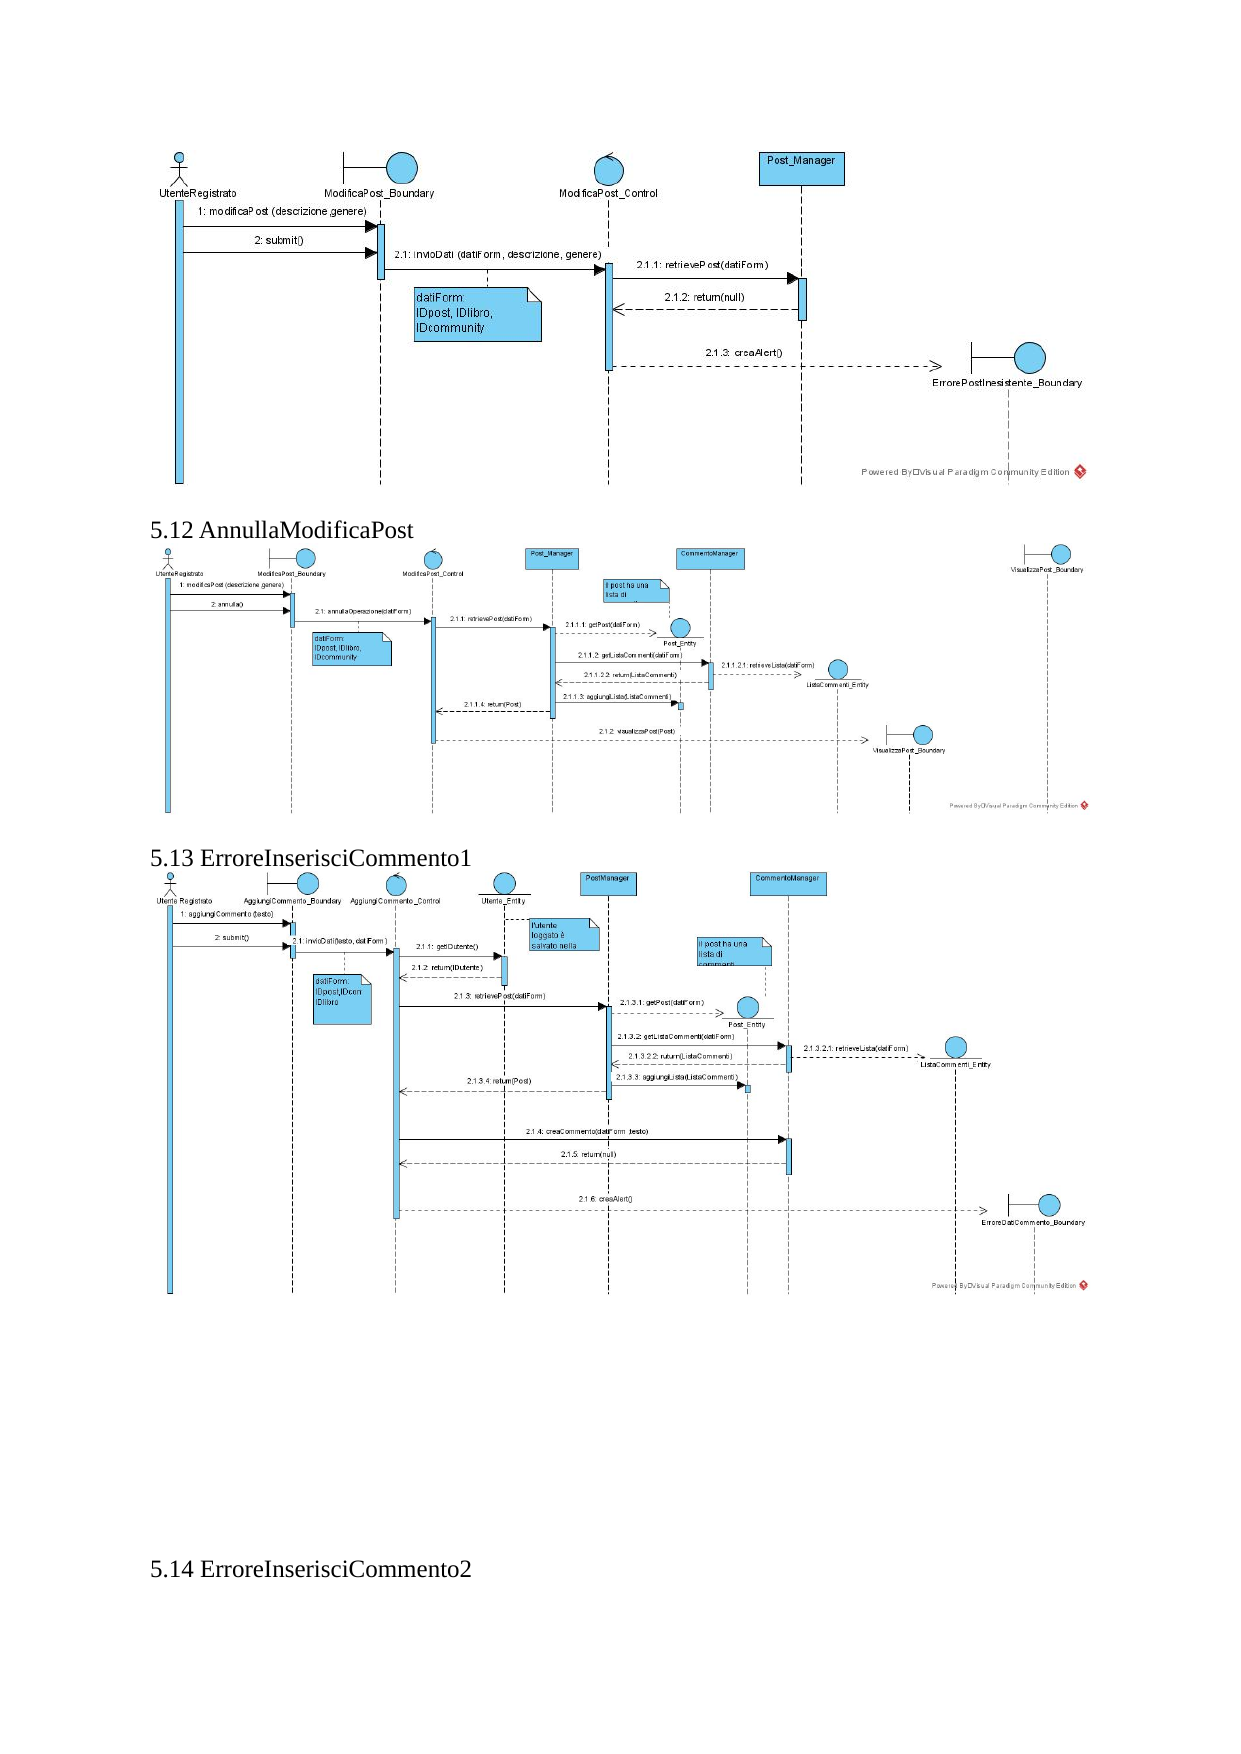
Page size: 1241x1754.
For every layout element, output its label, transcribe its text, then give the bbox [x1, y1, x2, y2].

picture [150, 871, 1091, 1296]
text 5.14 ErroreInserisciCommento2 [150, 1554, 1090, 1583]
text 5.13 ErroreInserisciCommento1 [150, 843, 1090, 871]
picture [150, 543, 1091, 815]
picture [150, 150, 1091, 487]
text 5.12 AnnullaModificaPost [150, 515, 1090, 543]
